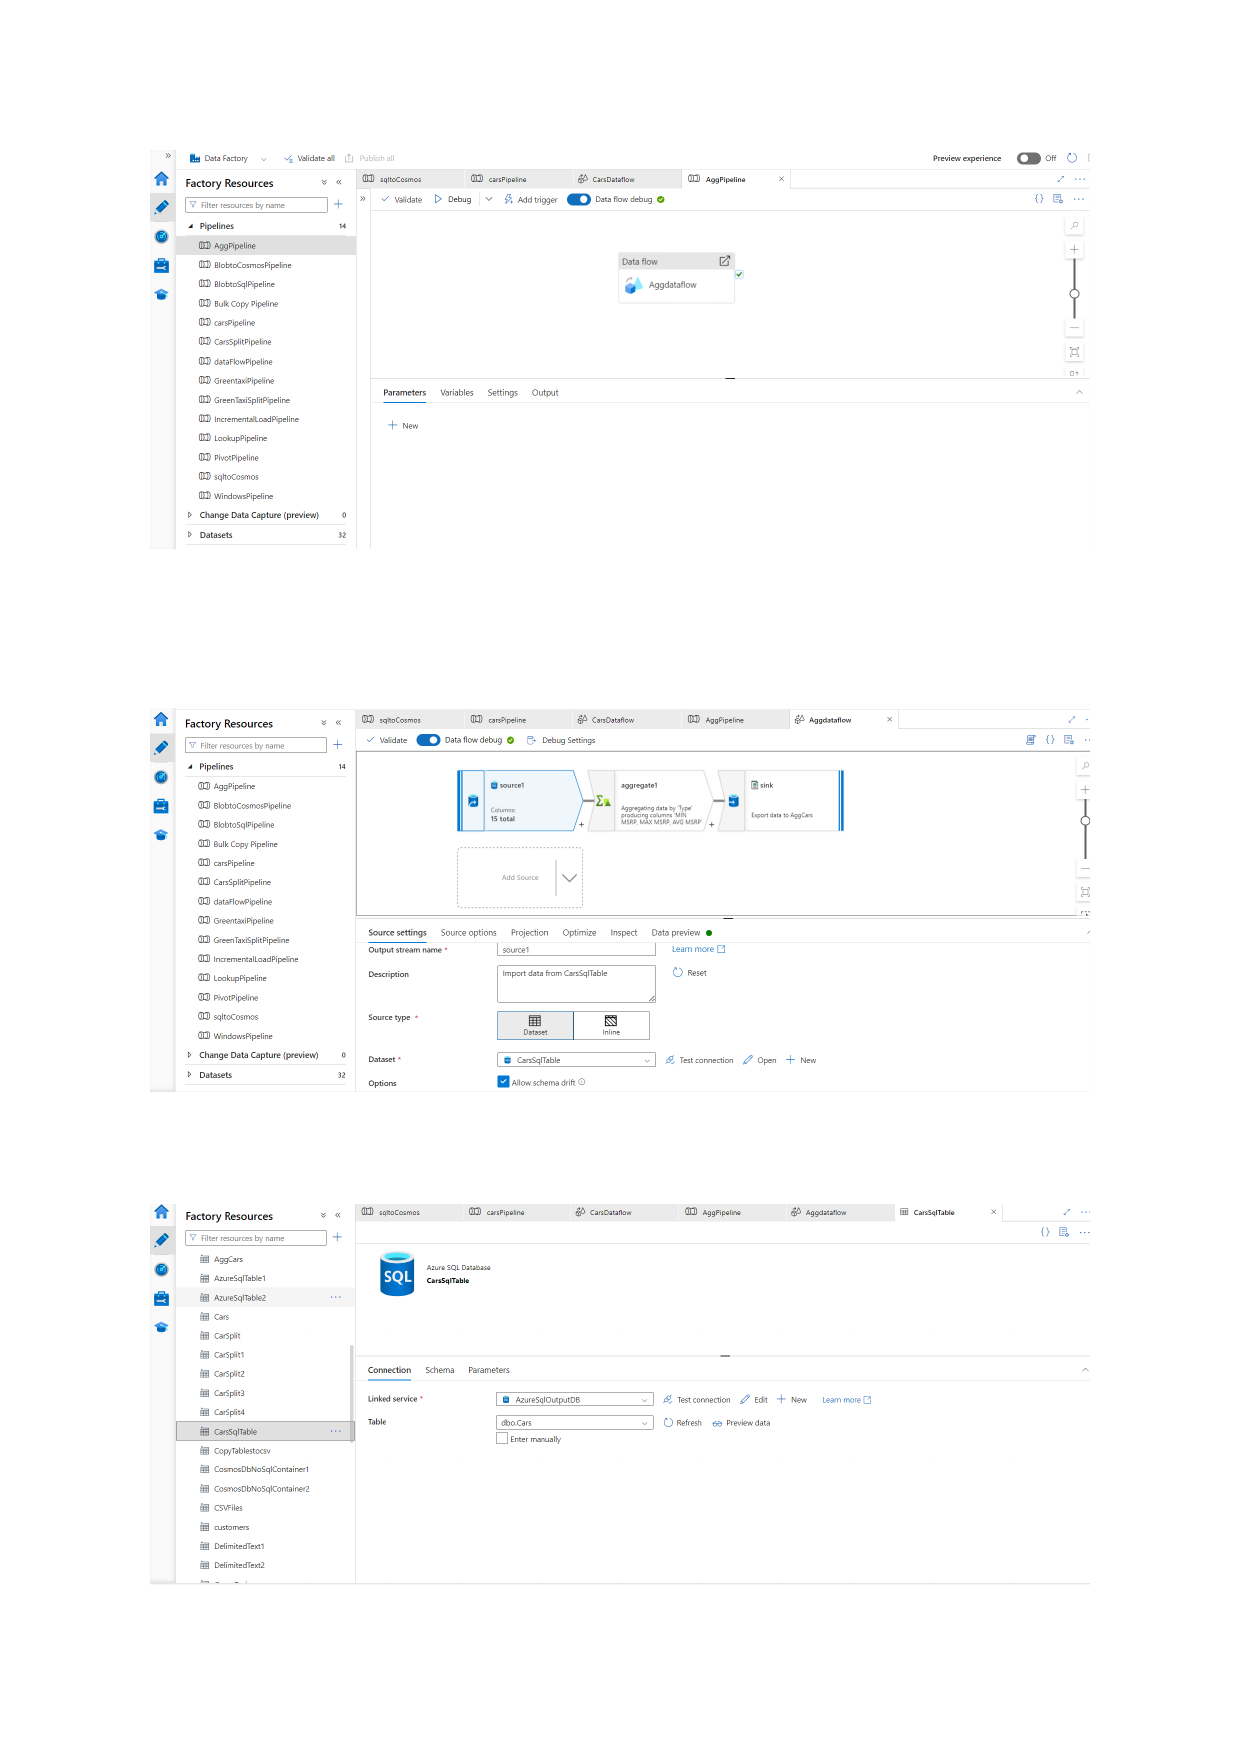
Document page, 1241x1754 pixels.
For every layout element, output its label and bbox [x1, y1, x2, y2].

picture [150, 708, 1091, 1092]
picture [150, 150, 1091, 549]
picture [150, 1204, 1091, 1585]
